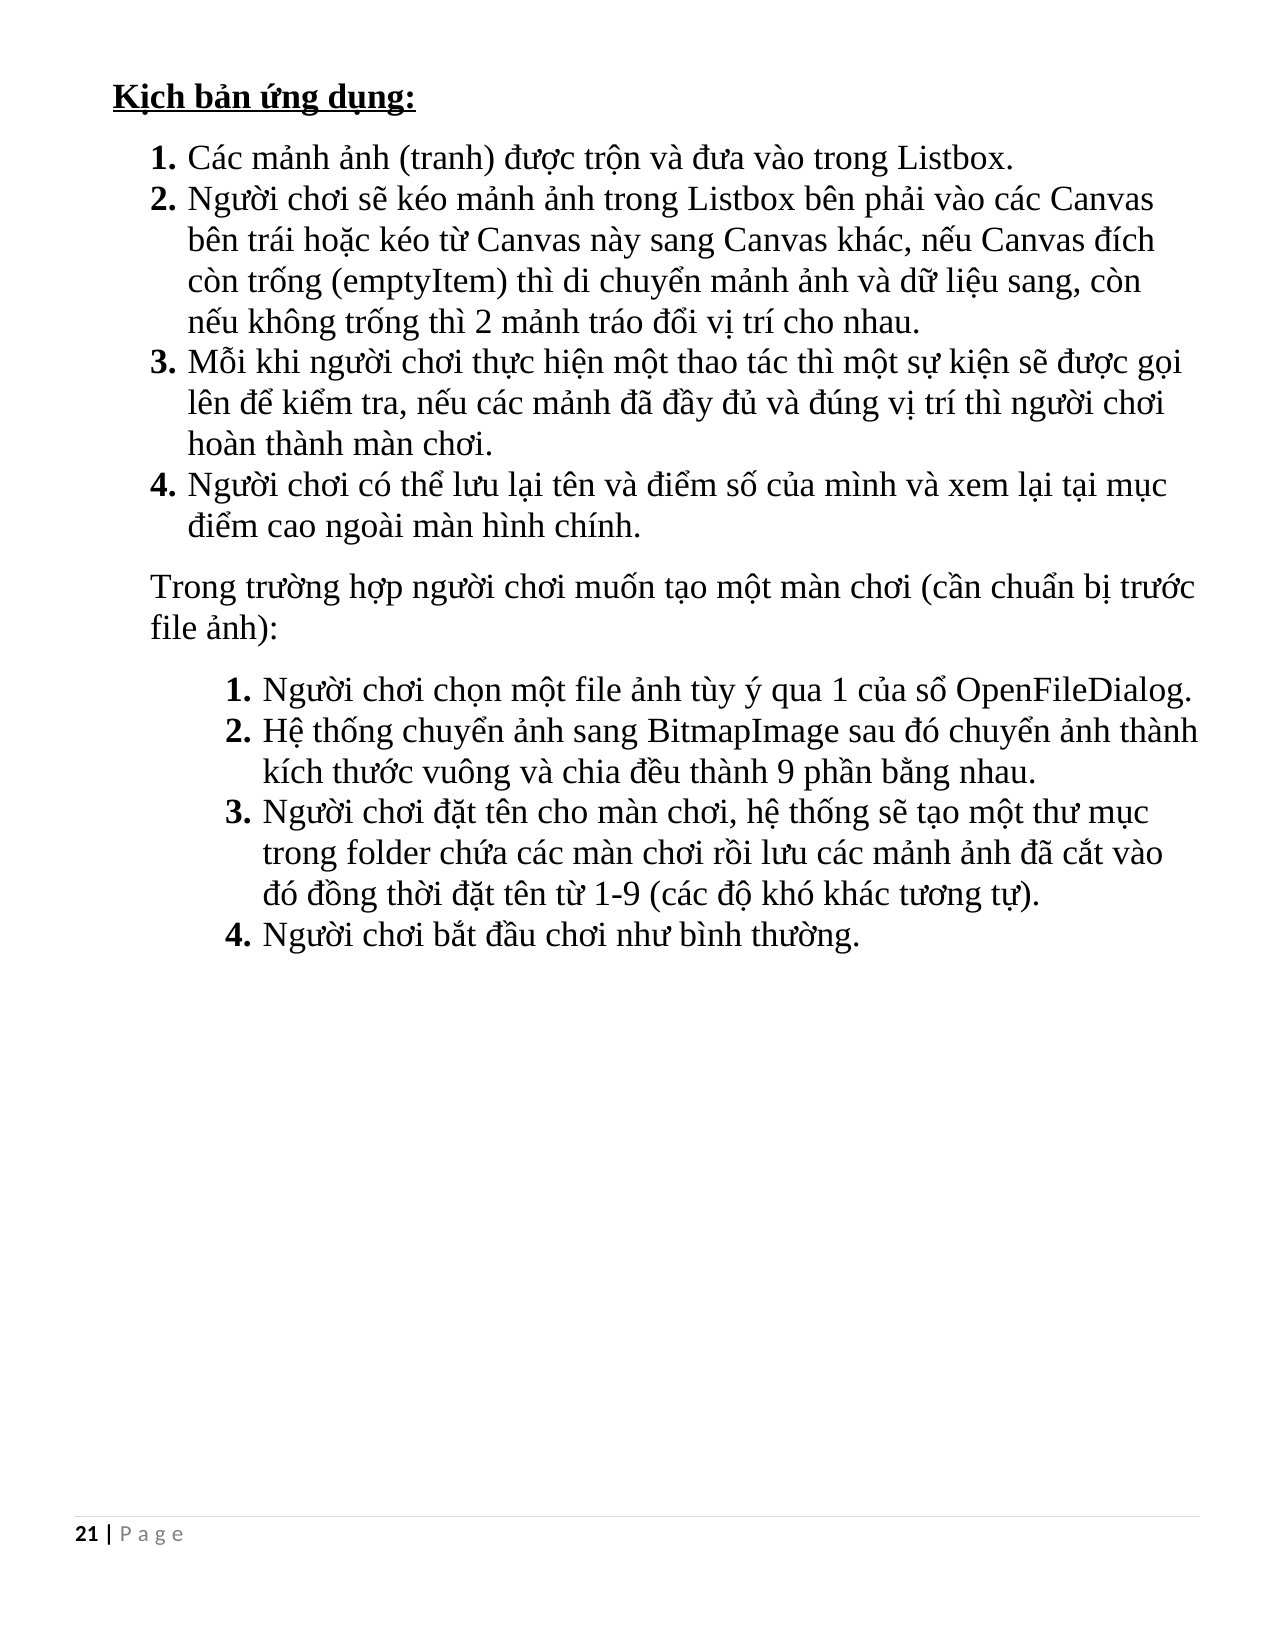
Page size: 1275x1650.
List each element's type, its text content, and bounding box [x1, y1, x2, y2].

text Trong trường hợp người chơi muốn tạo một màn chơi (cần chuẩn bị trước file ảnh): [150, 566, 1200, 647]
list Người chơi sẽ kéo mảnh ảnh trong Listbox bên phải vào các Canvas bên trái hoặc kéo từ Canvas này sang Canvas khác, nếu Canvas đích còn trống (emptyItem) thì di chuyển mảnh ảnh và dữ liệu sang, còn nếu không trống thì 2 mảnh tráo đổi vị trí cho nhau. [150, 177, 1200, 341]
text Kịch bản ứng dụng: [112, 75, 1200, 116]
list Mỗi khi người chơi thực hiện một thao tác thì một sự kiện sẽ được gọi lên để kiểm tra, nếu các mảnh đã đầy đủ và đúng vị trí thì người chơi hoàn thành màn chơi. [150, 341, 1200, 463]
list Hệ thống chuyển ảnh sang BitmapImage sau đó chuyển ảnh thành kích thước vuông và chia đều thành 9 phần bằng nhau. [225, 709, 1200, 791]
list Người chơi chọn một file ảnh tùy ý qua 1 của sổ OpenFileDialog. [225, 668, 1200, 709]
list Người chơi có thể lưu lại tên và điểm số của mình và xem lại tại mục điểm cao ngoài màn hình chính. [150, 463, 1200, 545]
list Các mảnh ảnh (tranh) được trộn và đưa vào trong Listbox. [150, 137, 1200, 177]
list Người chơi bắt đầu chơi như bình thường. [225, 913, 1200, 954]
list Người chơi đặt tên cho màn chơi, hệ thống sẽ tạo một thư mục trong folder chứa các màn chơi rồi lưu các mảnh ảnh đã cắt vào đó đồng thời đặt tên từ 1-9 (các độ khó khác tương tự). [225, 791, 1200, 913]
